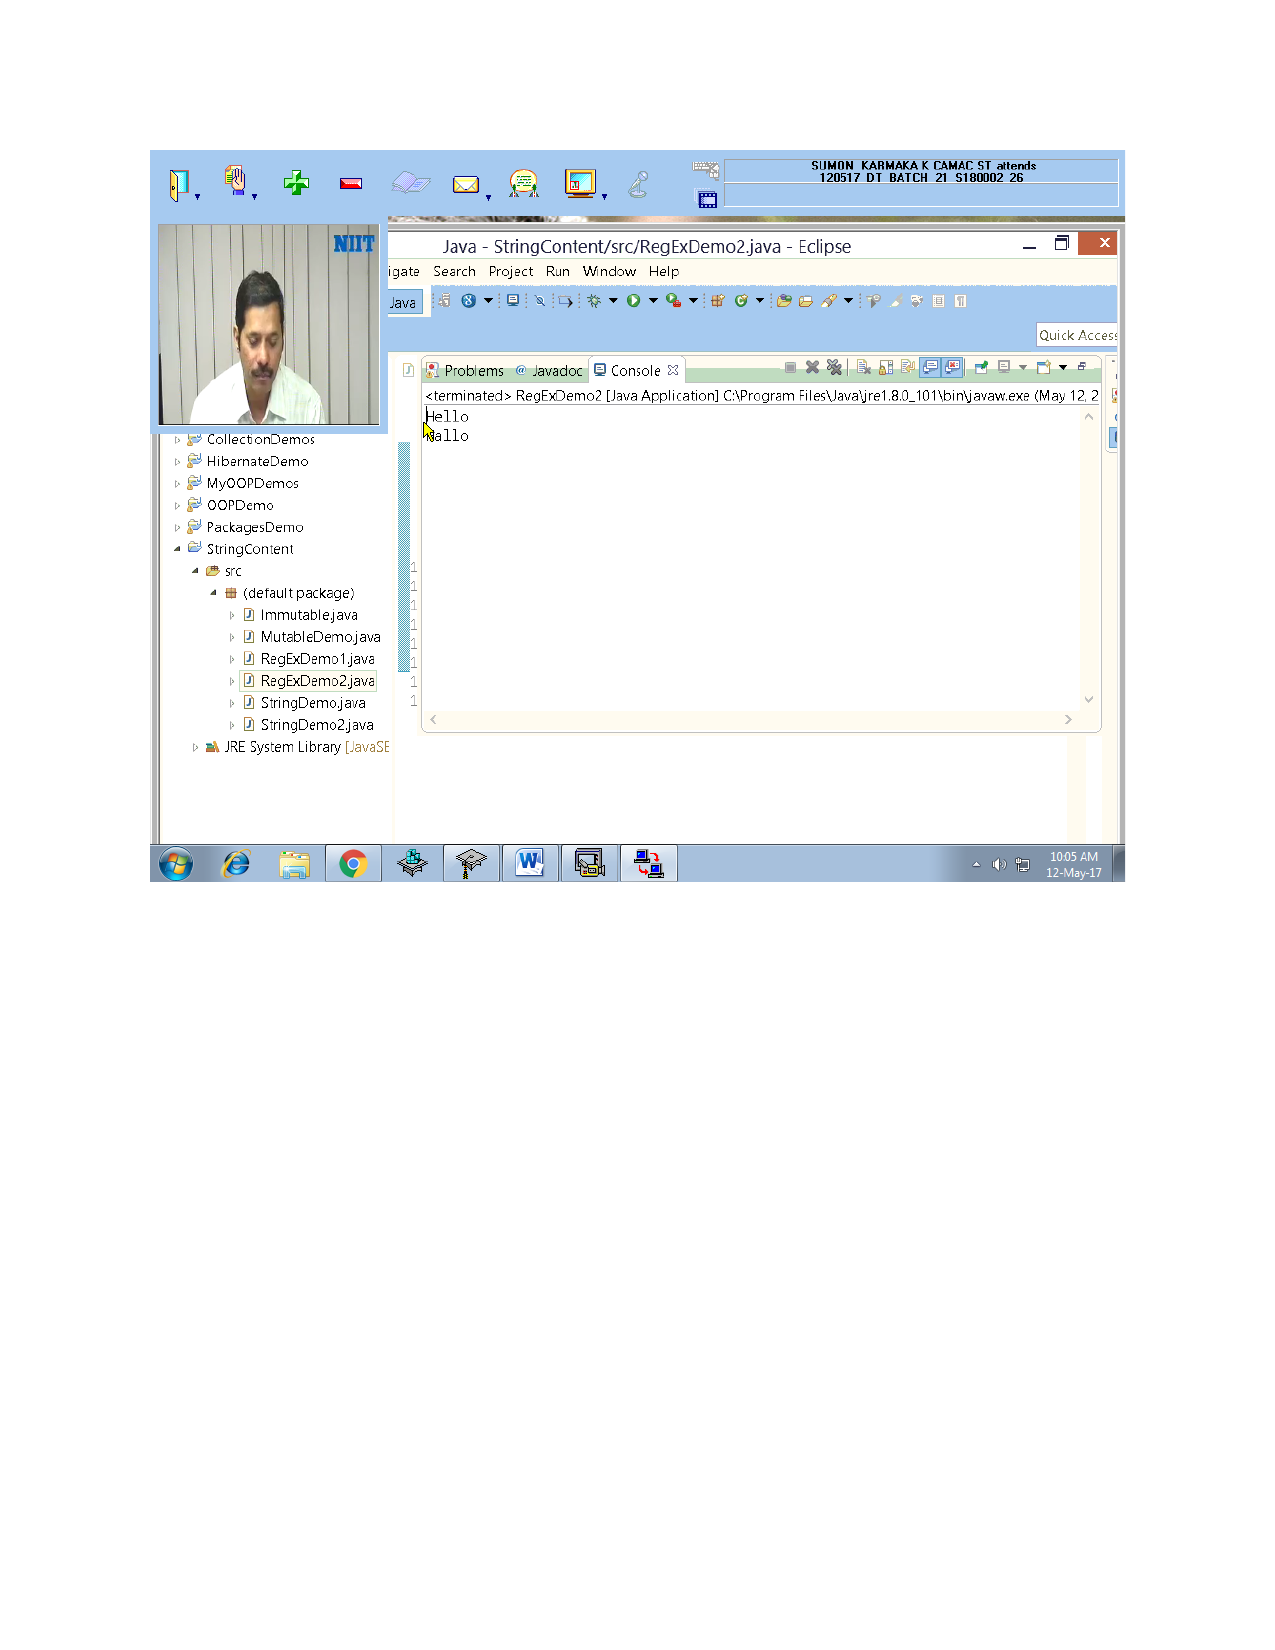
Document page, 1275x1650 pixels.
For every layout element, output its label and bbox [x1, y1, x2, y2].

picture [150, 150, 1125, 882]
